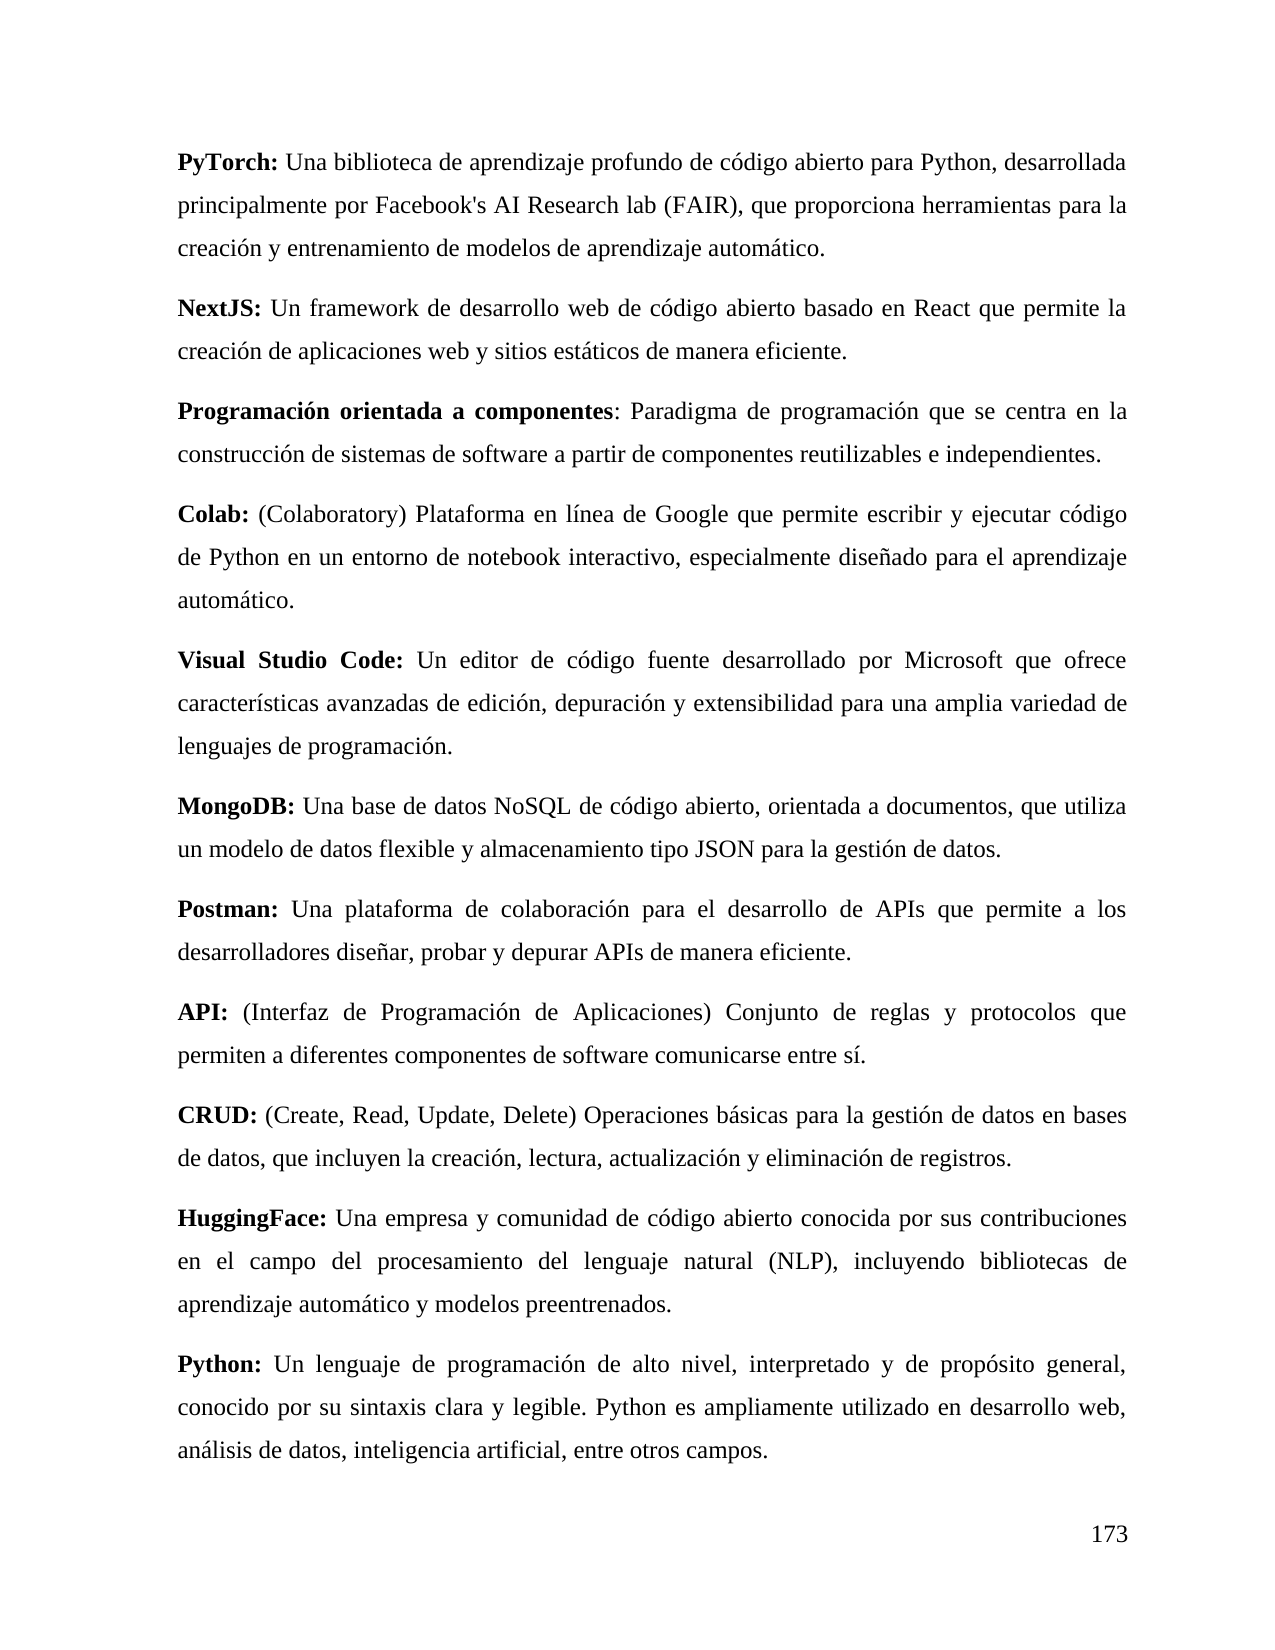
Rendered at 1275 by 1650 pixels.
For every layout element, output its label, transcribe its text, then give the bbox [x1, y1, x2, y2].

text Postman: Una plataforma de colaboración para el desarrollo de APIs que permite a los desarrolladores diseñar, probar y depurar APIs de manera eficiente. [177, 894, 1128, 966]
text PyTorch: Una biblioteca de aprendizaje profundo de código abierto para Python, desarrollada principalmente por Facebook's AI Research lab (FAIR), que proporciona herramientas para la creación y entrenamiento de modelos de aprendizaje automático. [177, 147, 1128, 262]
text HuggingFace: Una empresa y comunidad de código abierto conocida por sus contribuciones en el campo del procesamiento del lenguaje natural (NLP), incluyendo bibliotecas de aprendizaje automático y modelos preentrenados. [177, 1203, 1128, 1318]
text NextJS: Un framework de desarrollo web de código abierto basado en React que permite la creación de aplicaciones web y sitios estáticos de manera eficiente. [177, 293, 1128, 365]
text MongoDB: Una base de datos NoSQL de código abierto, orientada a documentos, que utiliza un modelo de datos flexible y almacenamiento tipo JSON para la gestión de datos. [177, 791, 1128, 863]
text Visual Studio Code: Un editor de código fuente desarrollado por Microsoft que ofrece características avanzadas de edición, depuración y extensibilidad para una amplia variedad de lenguajes de programación. [177, 645, 1128, 760]
text CRUD: (Create, Read, Update, Delete) Operaciones básicas para la gestión de datos en bases de datos, que incluyen la creación, lectura, actualización y eliminación de registros. [177, 1100, 1128, 1172]
text API: (Interfaz de Programación de Aplicaciones) Conjunto de reglas y protocolos que permiten a diferentes componentes de software comunicarse entre sí. [177, 997, 1128, 1069]
text Colab: (Colaboratory) Plataforma en línea de Google que permite escribir y ejecutar código de Python en un entorno de notebook interactivo, especialmente diseñado para el aprendizaje automático. [177, 499, 1128, 614]
text Programación orientada a componentes: Paradigma de programación que se centra en la construcción de sistemas de software a partir de componentes reutilizables e independientes. [177, 396, 1128, 468]
text Python: Un lenguaje de programación de alto nivel, interpretado y de propósito general, conocido por su sintaxis clara y legible. Python es ampliamente utilizado en desarrollo web, análisis de datos, inteligencia artificial, entre otros campos. [177, 1349, 1128, 1464]
